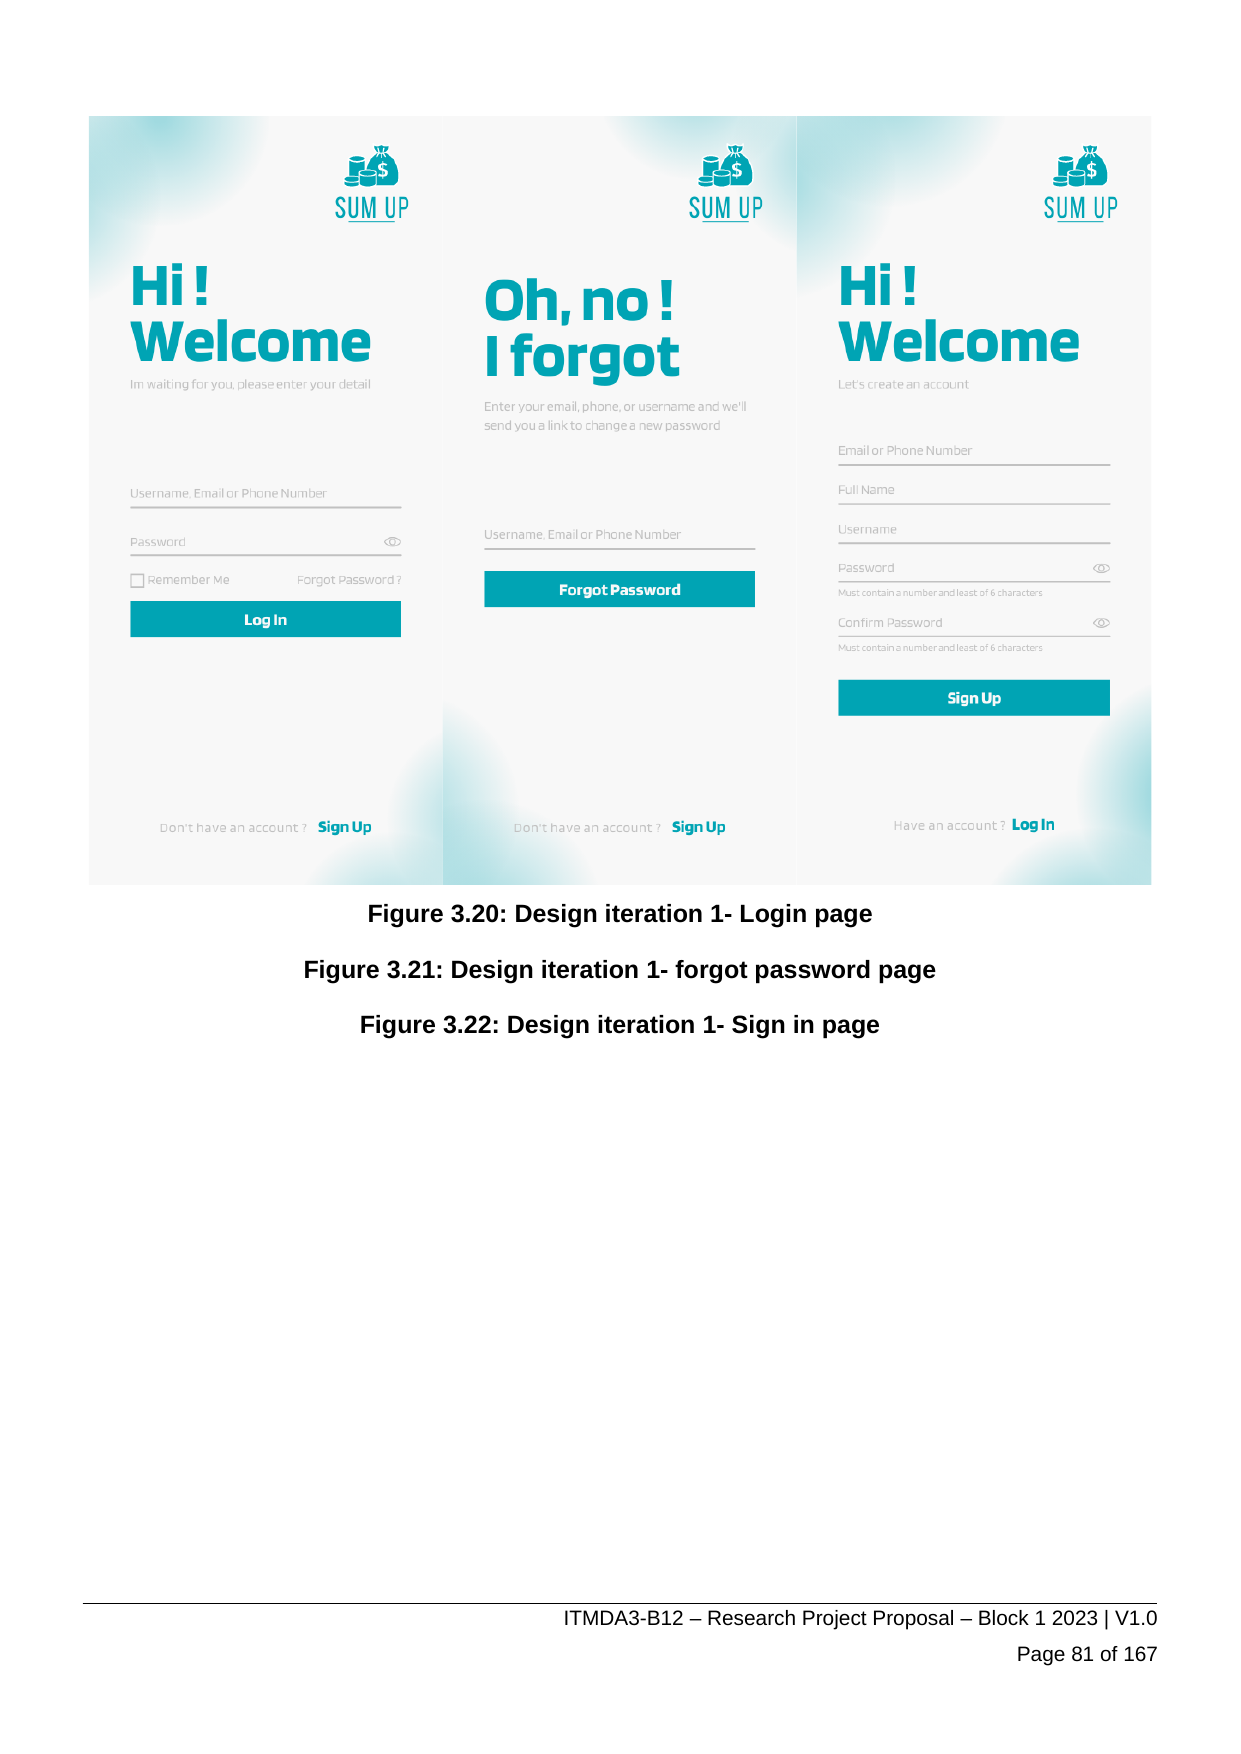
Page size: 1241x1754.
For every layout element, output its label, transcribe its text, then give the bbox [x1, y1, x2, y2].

text Figure 3.22: Design iteration 1- Sign in page [83, 1010, 1157, 1039]
text Figure 3.21: Design iteration 1- forgot password page [83, 954, 1157, 983]
picture [88, 116, 1152, 885]
